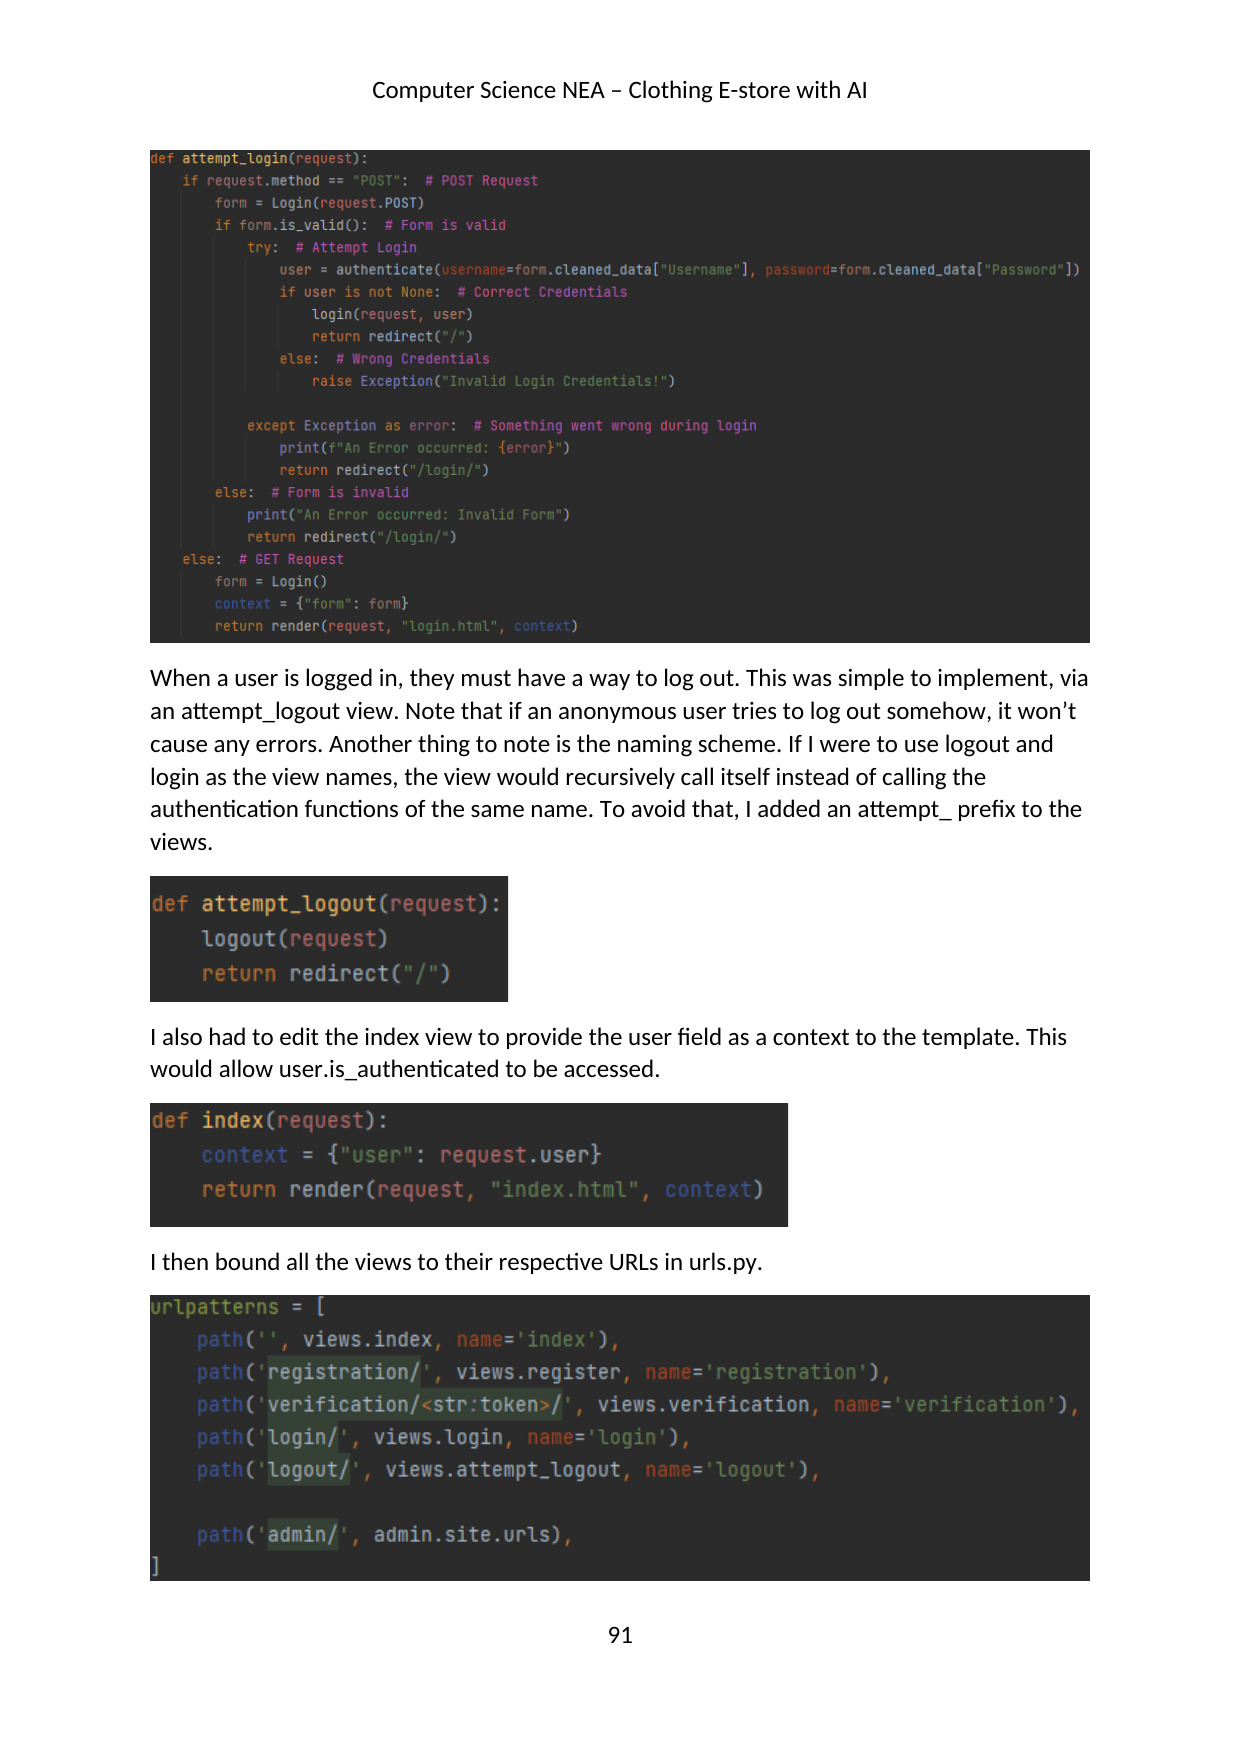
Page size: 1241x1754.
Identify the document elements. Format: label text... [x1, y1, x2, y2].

picture [150, 150, 1090, 643]
text When a user is logged in, they must have a way to log out. This was simple to implement, via an attempt_logout view. Note that if an anonymous user tries to log out somehow, it won’t cause any errors. Another thing to note is the naming scheme. If I were to use logout and login as the view names, the view would recursively call itself instead of calling the authentication functions of the same name. To avoid that, I added an attempt_ prefix to the views. [150, 662, 1090, 857]
text I also had to edit the index view to provide the user field as a context to the template. This would allow user.is_authenticated to be accessed. [150, 1021, 1090, 1084]
picture [150, 876, 509, 1002]
picture [150, 1295, 1090, 1581]
picture [150, 1103, 789, 1227]
text I then bound all the views to their respective URLs in urls.py. [150, 1246, 1090, 1277]
